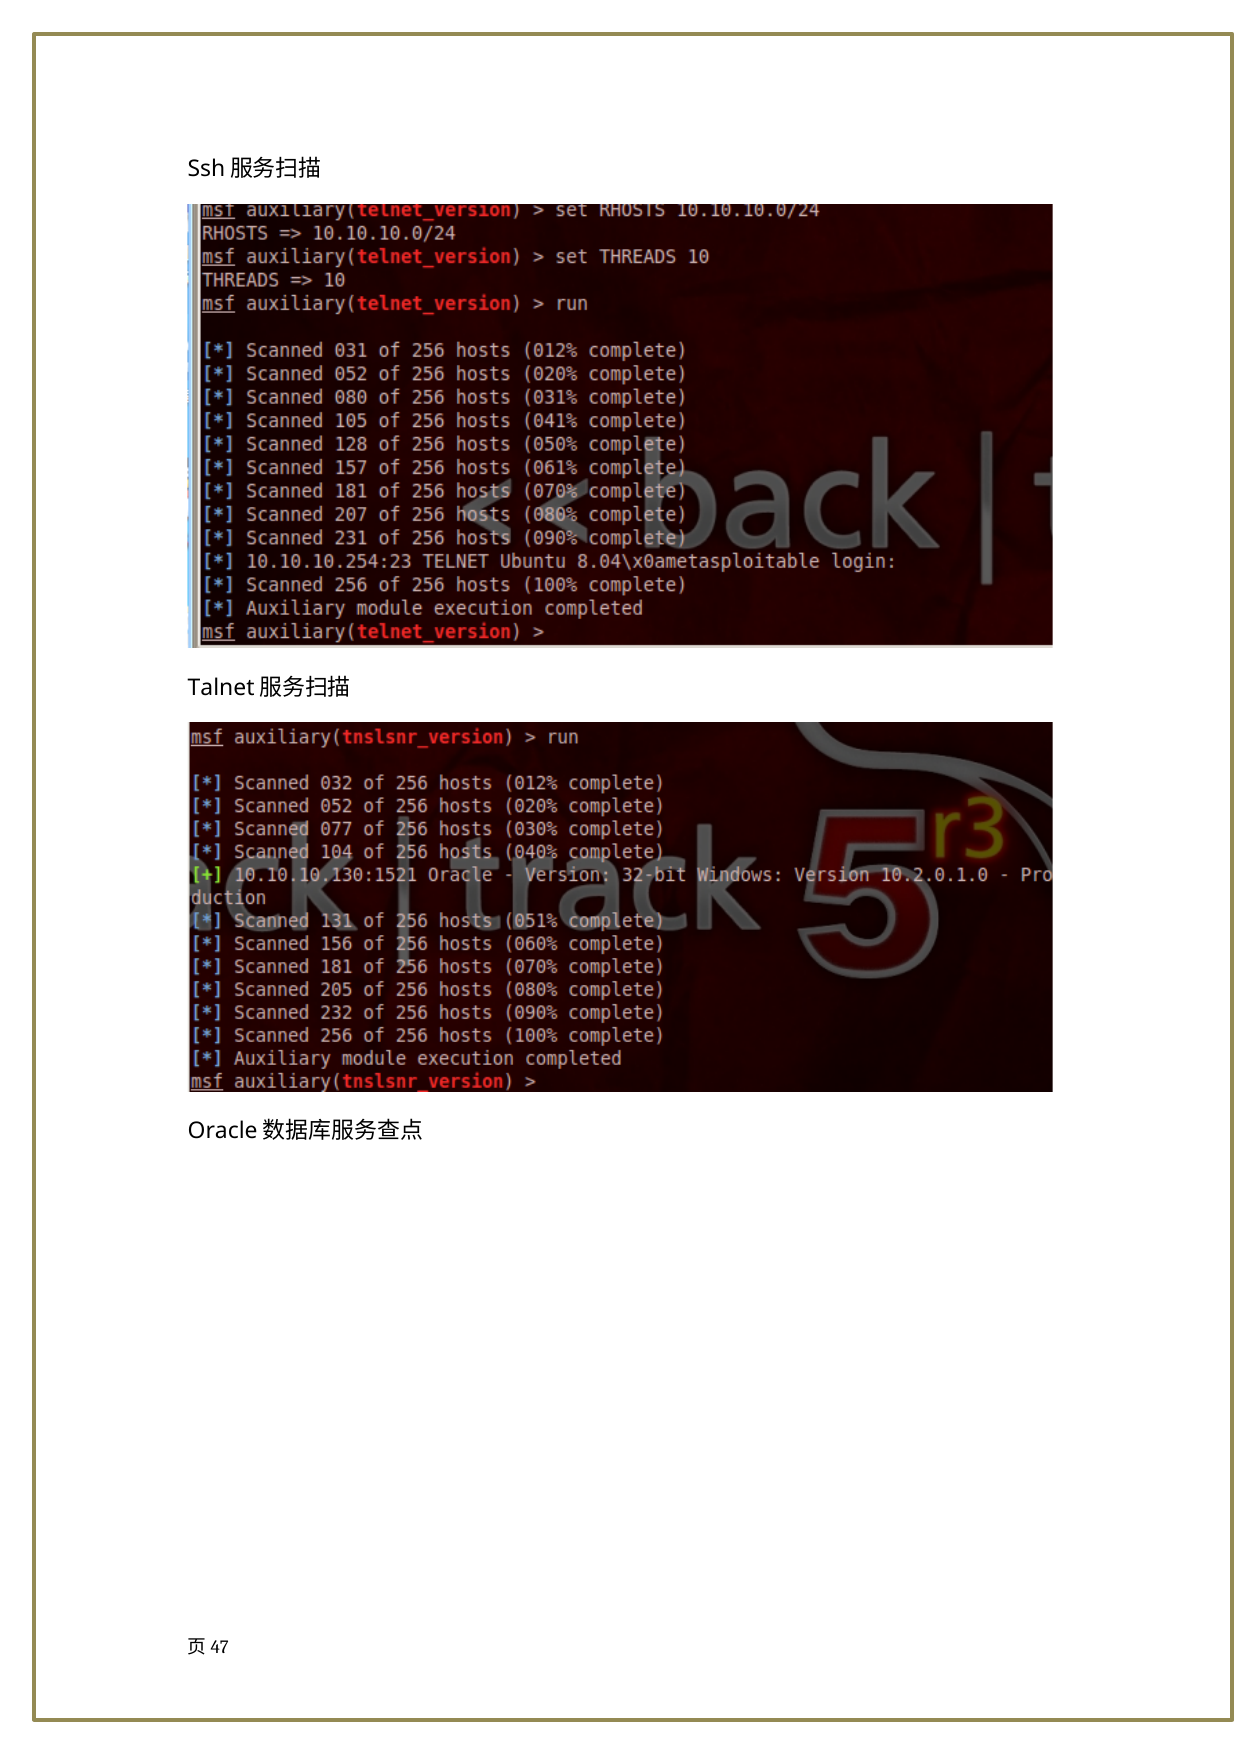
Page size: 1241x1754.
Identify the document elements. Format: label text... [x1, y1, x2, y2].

picture [187, 204, 1053, 648]
text Talnet服务扫描 [187, 668, 1053, 702]
picture [187, 722, 1053, 1092]
text Oracle数据库服务查点 [187, 1112, 1053, 1146]
text Ssh服务扫描 [187, 150, 1053, 183]
